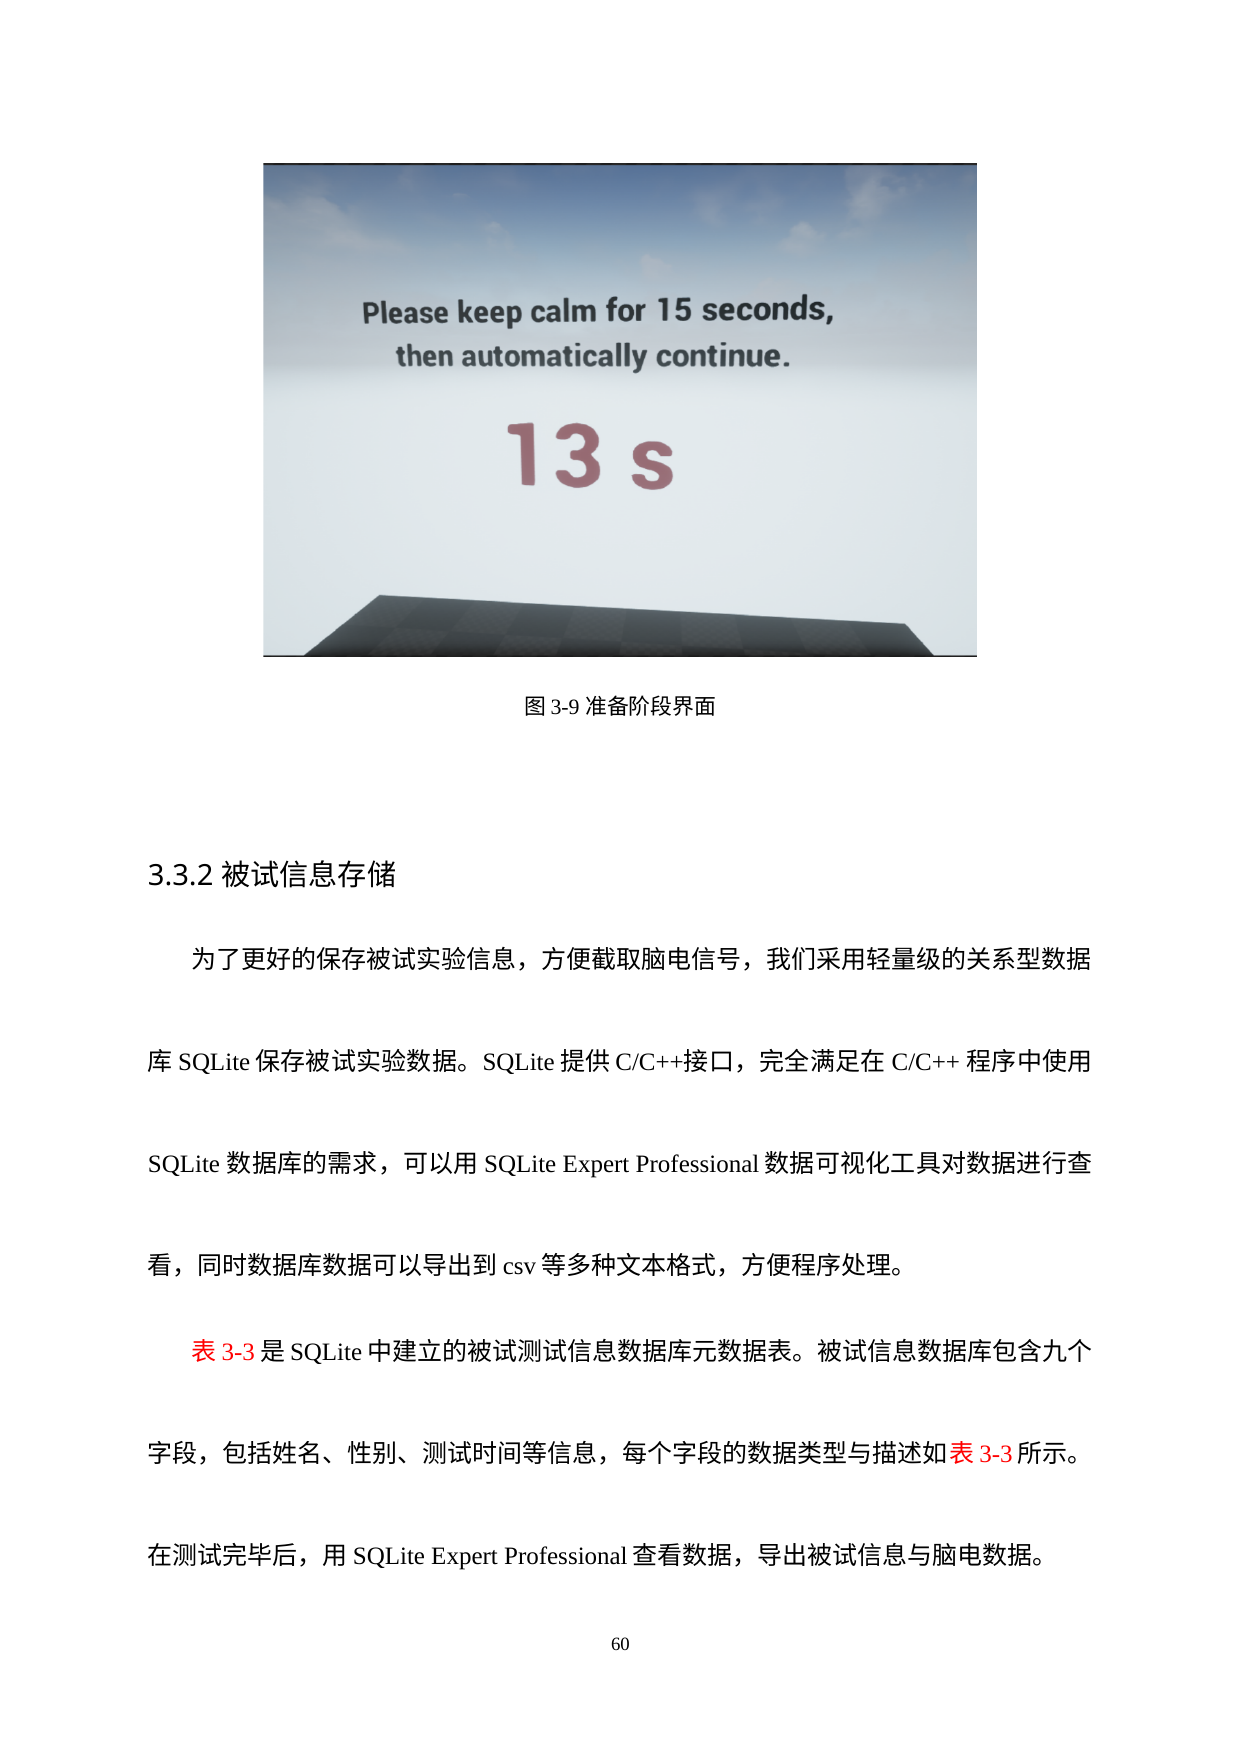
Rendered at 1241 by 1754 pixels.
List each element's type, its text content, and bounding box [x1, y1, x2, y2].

text 图3-9 准备阶段界面 [148, 688, 1092, 722]
subtitle 3.3.2 被试信息存储 [148, 839, 1092, 907]
picture [263, 163, 977, 657]
text 为了更好的保存被试实验信息，方便截取脑电信号，我们采用轻量级的关系型数据库SQLite保存被试实验数据。SQLite提供C/C++接口，完全满足在 C/C++ 程序中使用 SQLite 数据库的需求，可以用SQLite Expert Professional数据可视化工具对数据进行查看，同时数据库数据可以导出到csv等多种文本格式，方便程序处理。 [148, 924, 1092, 1298]
text 表3-3是SQLite中建立的被试测试信息数据库元数据表。被试信息数据库包含九个字段，包括姓名、性别、测试时间等信息，每个字段的数据类型与描述如表3-3所示。在测试完毕后，用SQLite Expert Professional查看数据，导出被试信息与脑电数据。 [148, 1316, 1092, 1587]
